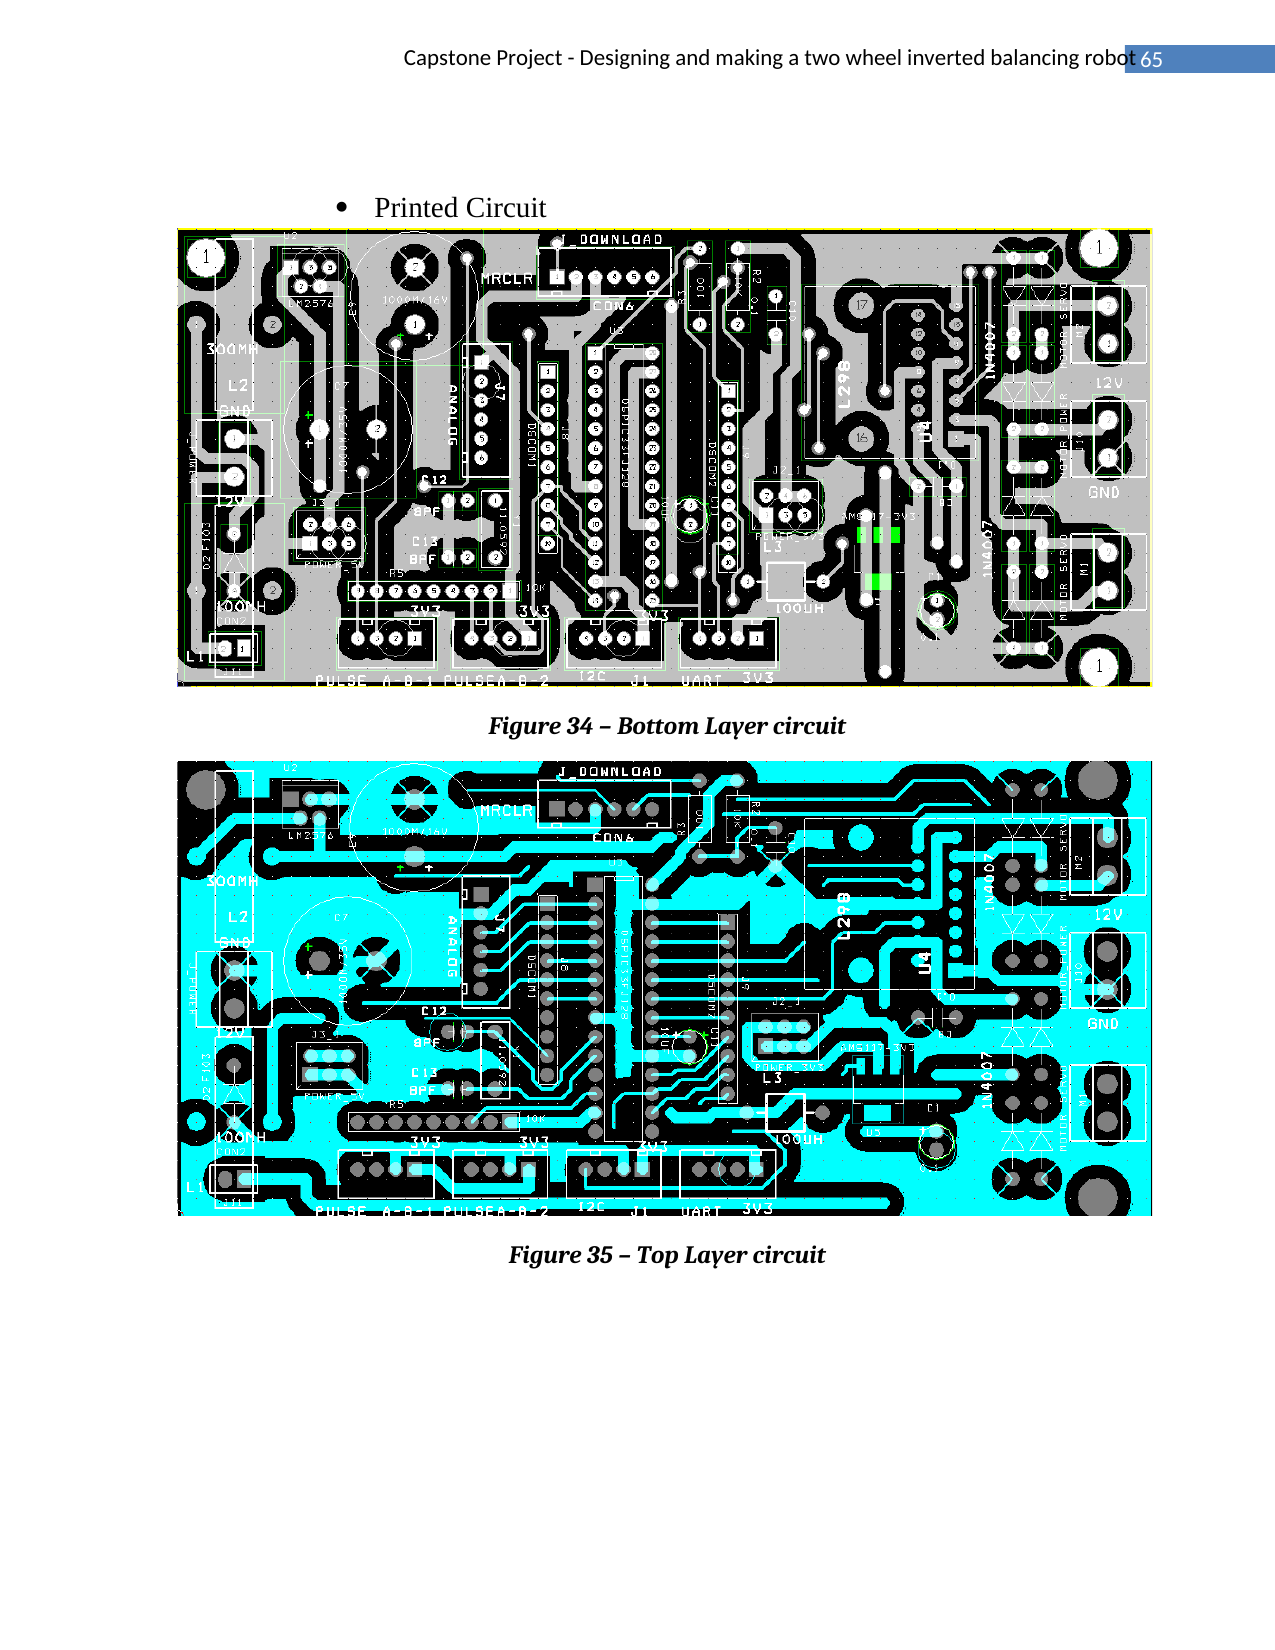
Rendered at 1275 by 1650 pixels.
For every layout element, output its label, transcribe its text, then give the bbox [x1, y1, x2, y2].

text Figure 35 – Top Layer circuit [177, 1241, 1157, 1270]
picture [177, 228, 1153, 687]
text Figure 34 – Bottom Layer circuit [177, 712, 1157, 740]
picture [177, 761, 1153, 1216]
list Printed Circuit [337, 190, 1157, 224]
